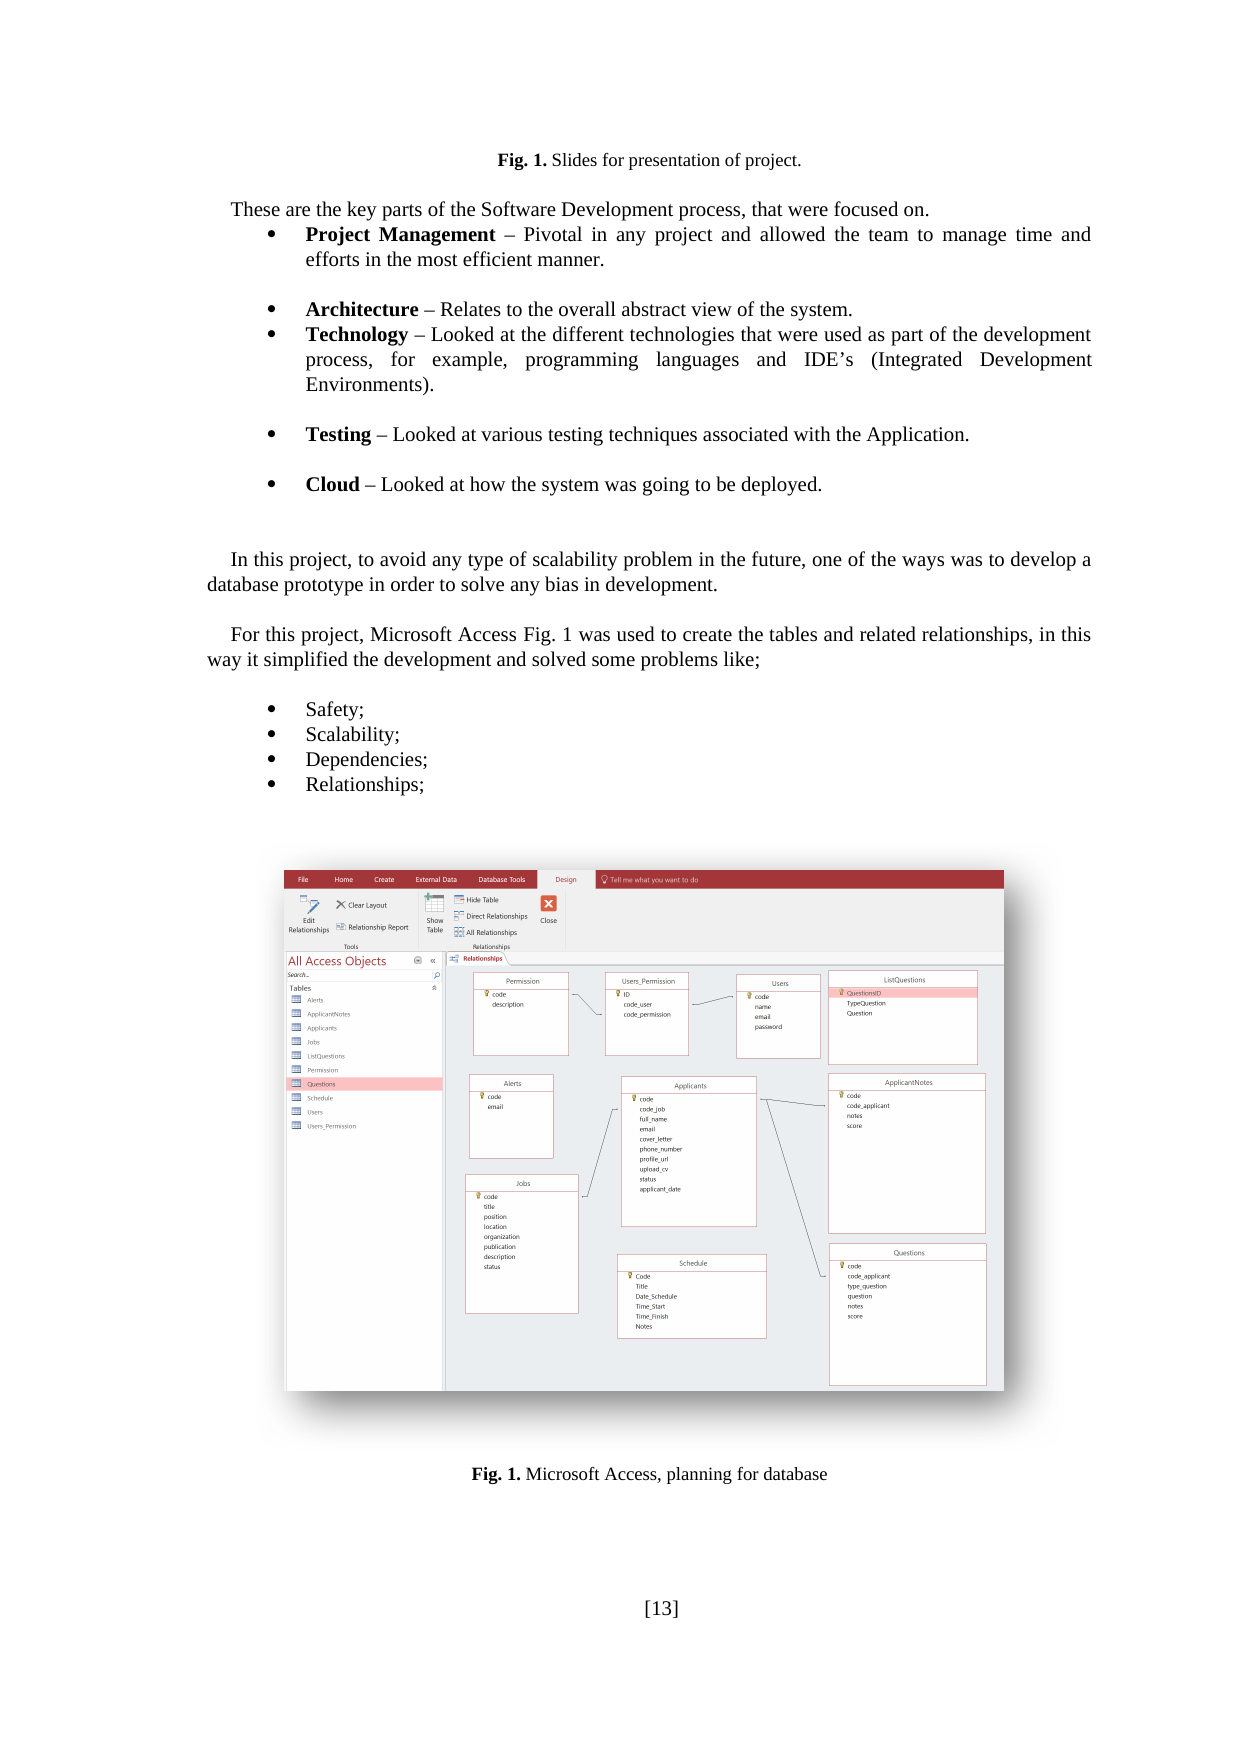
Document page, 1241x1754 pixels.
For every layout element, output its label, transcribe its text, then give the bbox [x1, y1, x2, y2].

list Technology – Looked at the different technologies that were used as part of the development process, for example, programming languages and IDE’s (Integrated Development Environments). [268, 321, 1092, 396]
list Testing – Looked at various testing techniques associated with the Application. [268, 421, 1092, 446]
picture [284, 870, 1004, 1391]
list Scalability; [268, 721, 1092, 746]
text These are the key parts of the Software Development process, that were focused on. [207, 196, 1092, 221]
list Cloud – Looked at how the system was going to be deployed. [268, 471, 1092, 496]
text Fig. 4. Microsoft Access, planning for database [207, 1461, 1092, 1484]
text For this project, Microsoft Access Fig. 3 was used to create the tables and related relationships, in this way it simplified the development and solved some problems like; [207, 621, 1092, 671]
text In this project, to avoid any type of scalability problem in the future, one of the ways was to develop a database prototype in order to solve any bias in development. [207, 546, 1092, 596]
list Safety; [268, 696, 1092, 721]
list Architecture – Relates to the overall abstract view of the system. [268, 296, 1092, 321]
list Project Management – Pivotal in any project and allowed the team to manage time and efforts in the most efficient manner. [268, 221, 1092, 271]
text Fig. 3. Slides for presentation of project. [207, 148, 1092, 171]
list Dependencies; [268, 746, 1092, 771]
list Relationships; [268, 771, 1092, 796]
